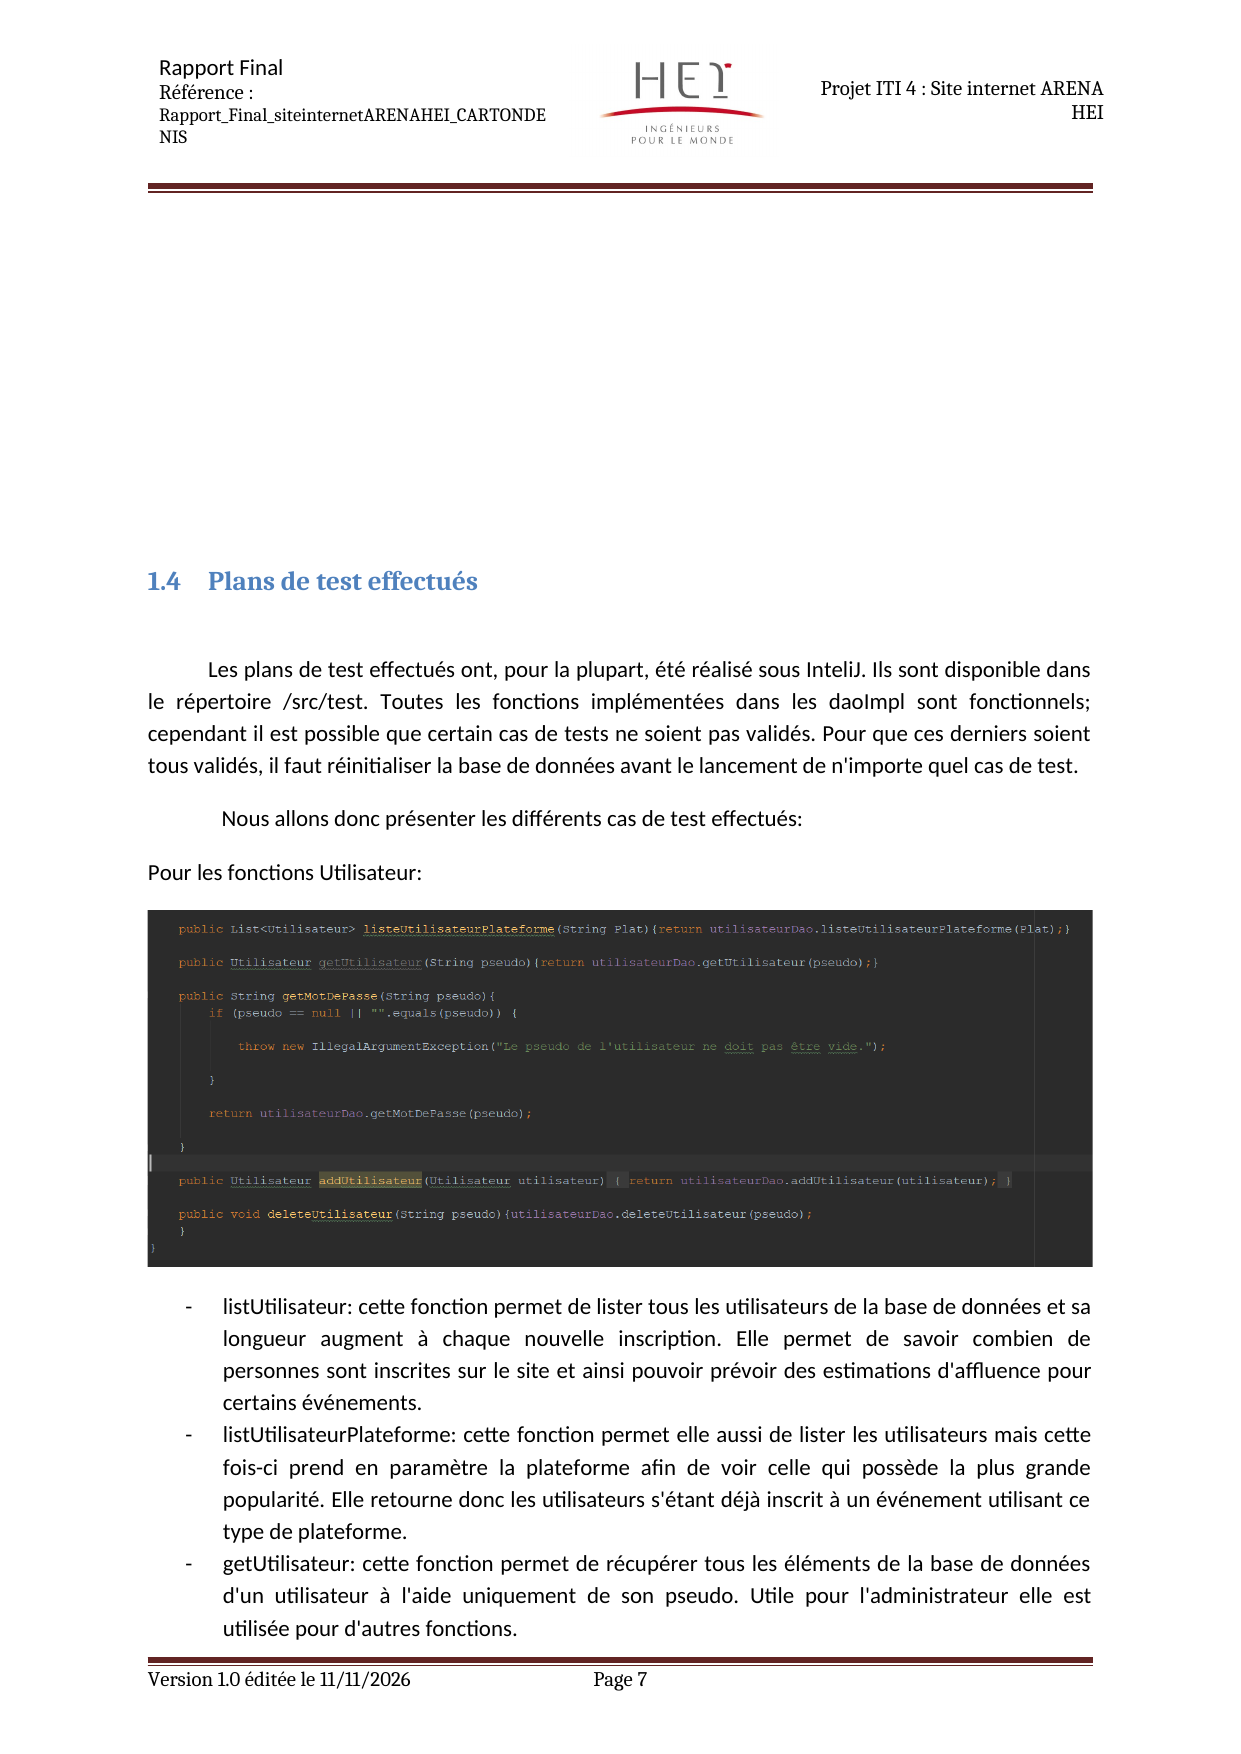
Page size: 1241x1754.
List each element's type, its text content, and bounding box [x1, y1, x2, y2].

text Nous allons donc présenter les différents cas de test effectués: [148, 804, 1093, 833]
picture [147, 910, 1093, 1267]
text Pour les fonctions Utilisateur: [148, 858, 1093, 886]
picture [568, 44, 779, 157]
subtitle Plans de test effectués [148, 566, 1093, 597]
list getUtilisateur: cette fonction permet de récupérer tous les éléments de la base de données d'un utilisateur à l'aide uniquement de son pseudo. Utile pour l'administrateur elle est utilisée pour d'autres fonctions. [185, 1549, 1093, 1642]
list listUtilisateurPlateforme: cette fonction permet elle aussi de lister les utilisateurs mais cette fois-ci prend en paramètre la plateforme afin de voir celle qui possède la plus grande popularité. Elle retourne donc les utilisateurs s'étant déjà inscrit à un événement utilisant ce type de plateforme. [185, 1421, 1093, 1545]
text Les plans de test effectués ont, pour la plupart, été réalisé sous InteliJ. Ils sont disponible dans le répertoire /src/test. Toutes les fonctions implémentées dans les daoImpl sont fonctionnels; cependant il est possible que certain cas de tests ne soient pas validés. Pour que ces derniers soient tous validés, il faut réinitialiser la base de données avant le lancement de n'importe quel cas de test. [148, 655, 1093, 779]
list listUtilisateur: cette fonction permet de lister tous les utilisateurs de la base de données et sa longueur augment à chaque nouvelle inscription. Elle permet de savoir combien de personnes sont inscrites sur le site et ainsi pouvoir prévoir des estimations d'affluence pour certains événements. [185, 1292, 1093, 1416]
